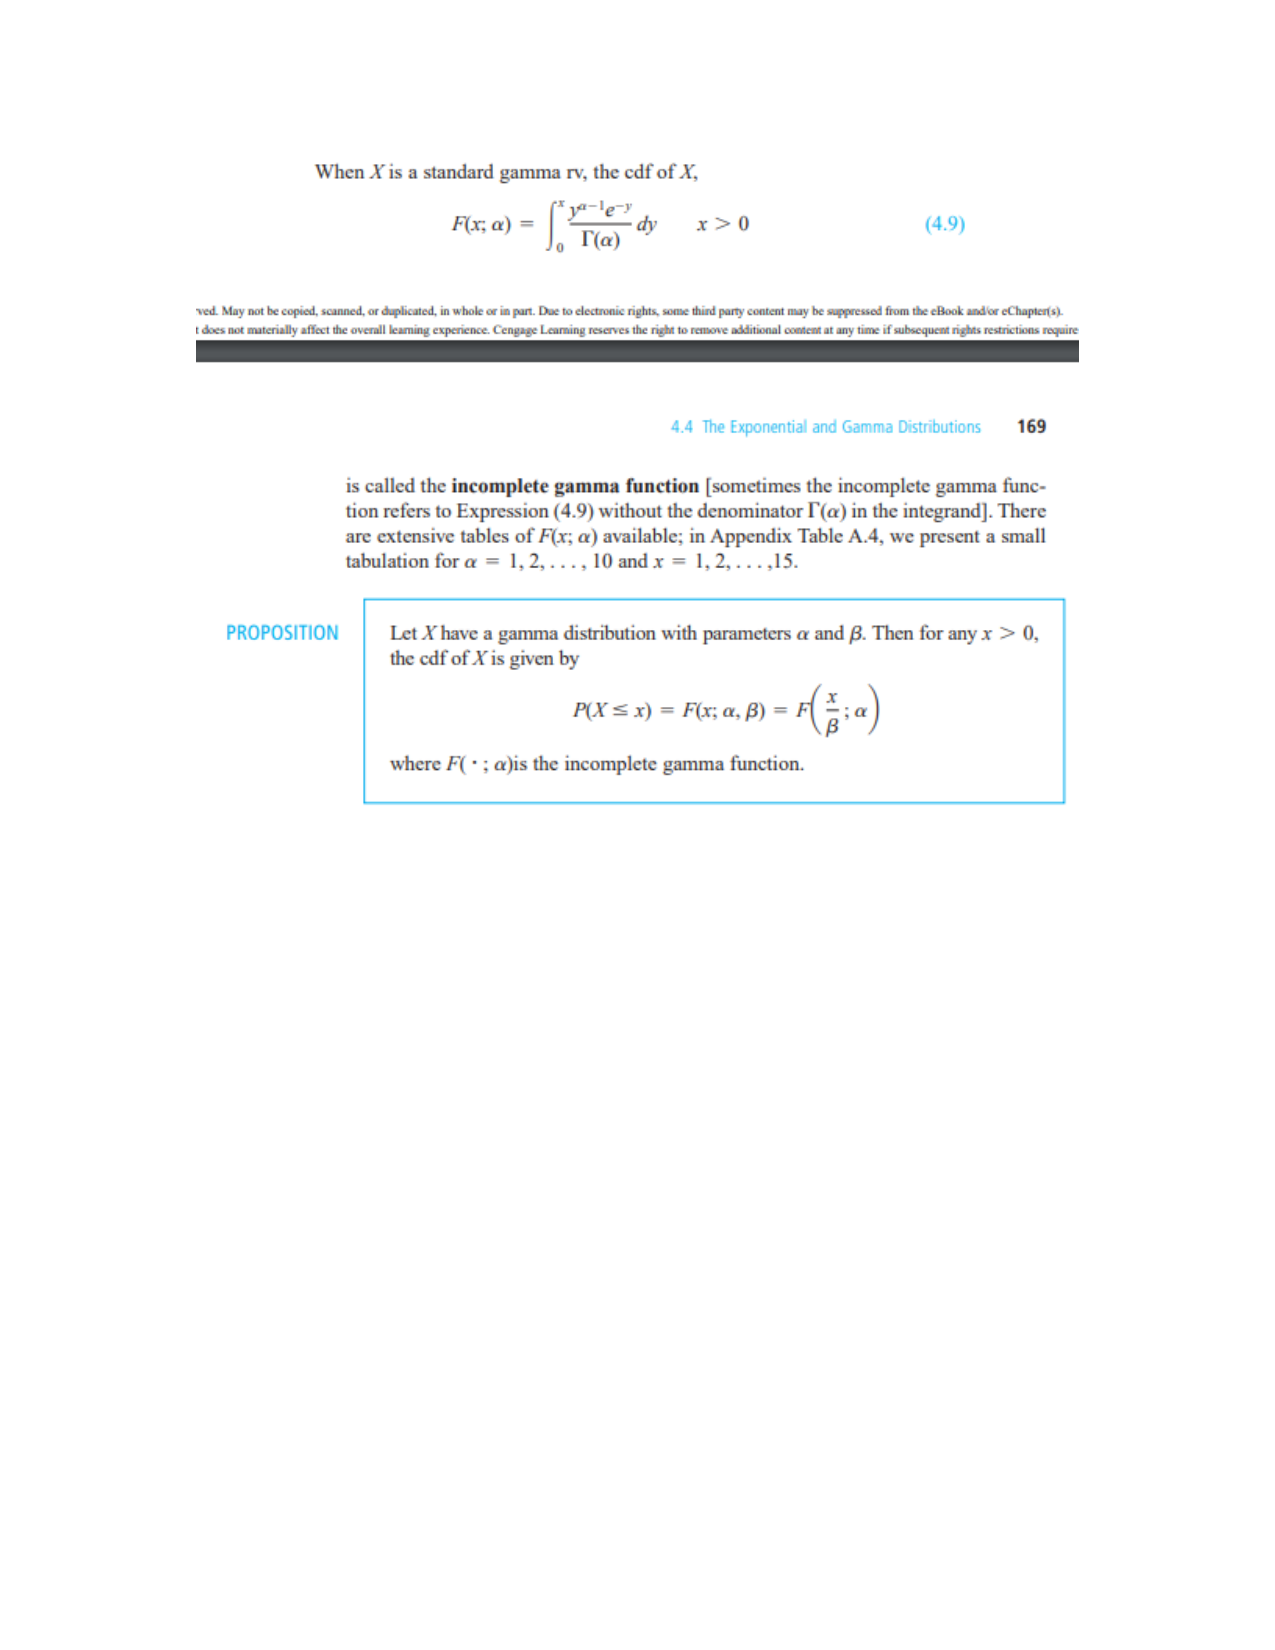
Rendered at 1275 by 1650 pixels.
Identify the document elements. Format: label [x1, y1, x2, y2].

picture [196, 150, 1079, 579]
picture [190, 597, 1085, 813]
